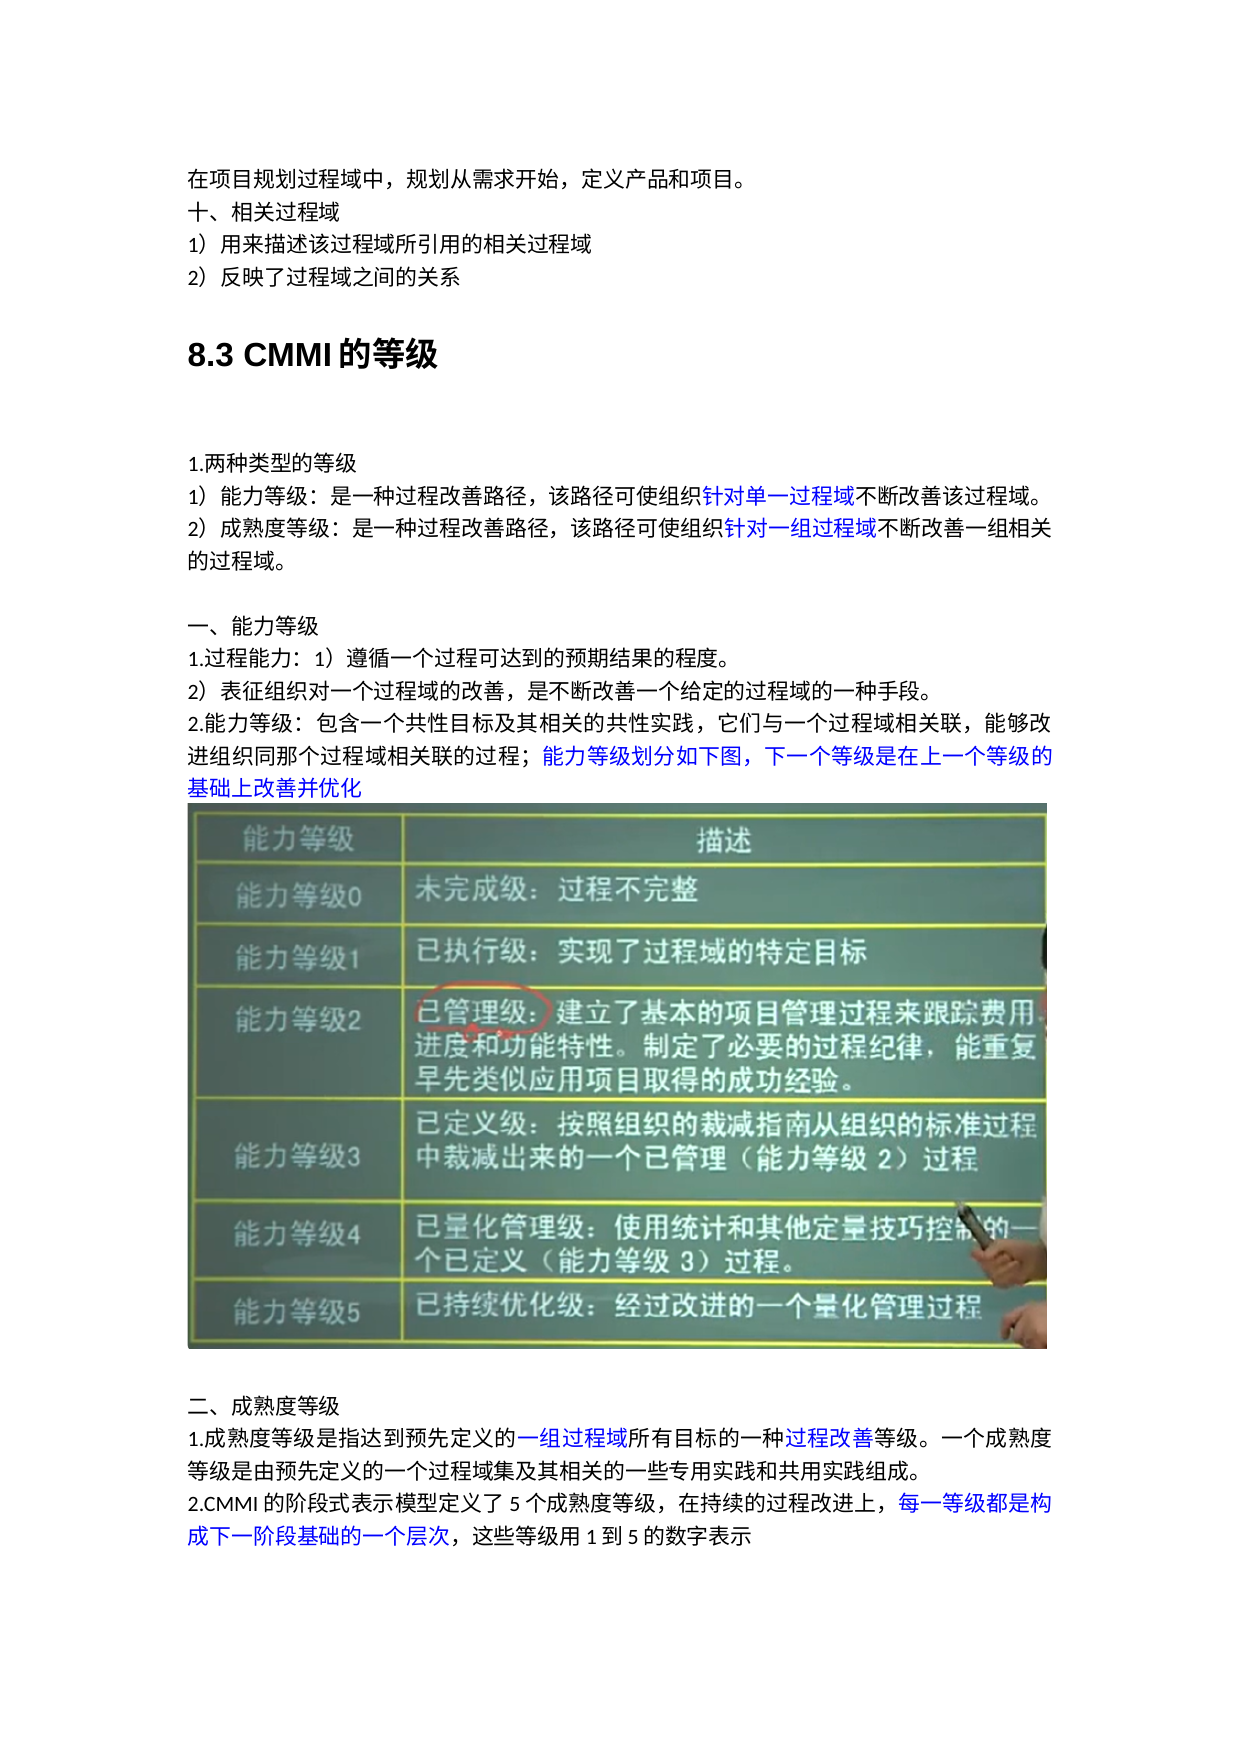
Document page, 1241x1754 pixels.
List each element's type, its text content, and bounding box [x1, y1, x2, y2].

picture [187, 803, 1047, 1349]
text 2.CMMI的阶段式表示模型定义了5个成熟度等级，在持续的过程改进上，每一等级都是构成下一阶段基础的一个层次，这些等级用1到5的数字表示 [187, 1486, 1053, 1551]
text 1）能力等级：是一种过程改善路径，该路径可使组织针对单一过程域不断改善该过程域。 [187, 478, 1053, 511]
text 二、成熟度等级 [187, 1388, 1053, 1421]
text 1.成熟度等级是指达到预先定义的一组过程域所有目标的一种过程改善等级。一个成熟度等级是由预先定义的一个过程域集及其相关的一些专用实践和共用实践组成。 [187, 1421, 1053, 1486]
text 1.两种类型的等级 [187, 446, 1053, 478]
text 在项目规划过程域中，规划从需求开始，定义产品和项目。 [187, 162, 1053, 194]
text 2）反映了过程域之间的关系 [187, 259, 1053, 292]
text 1.过程能力：1）遵循一个过程可达到的预期结果的程度。 [187, 641, 1053, 673]
text 一、能力等级 [187, 608, 1053, 641]
subtitle 8.3 CMMI的等级 [187, 319, 1053, 384]
text 2）成熟度等级：是一种过程改善路径，该路径可使组织针对一组过程域不断改善一组相关的过程域。 [187, 511, 1053, 576]
text 十、相关过程域 [187, 194, 1053, 227]
text 1）用来描述该过程域所引用的相关过程域 [187, 227, 1053, 259]
text 2）表征组织对一个过程域的改善，是不断改善一个给定的过程域的一种手段。 [187, 673, 1053, 706]
text 2.能力等级：包含一个共性目标及其相关的共性实践，它们与一个过程域相关联，能够改进组织同那个过程域相关联的过程；能力等级划分如下图，下一个等级是在上一个等级的基础上改善并优化 [187, 706, 1053, 803]
